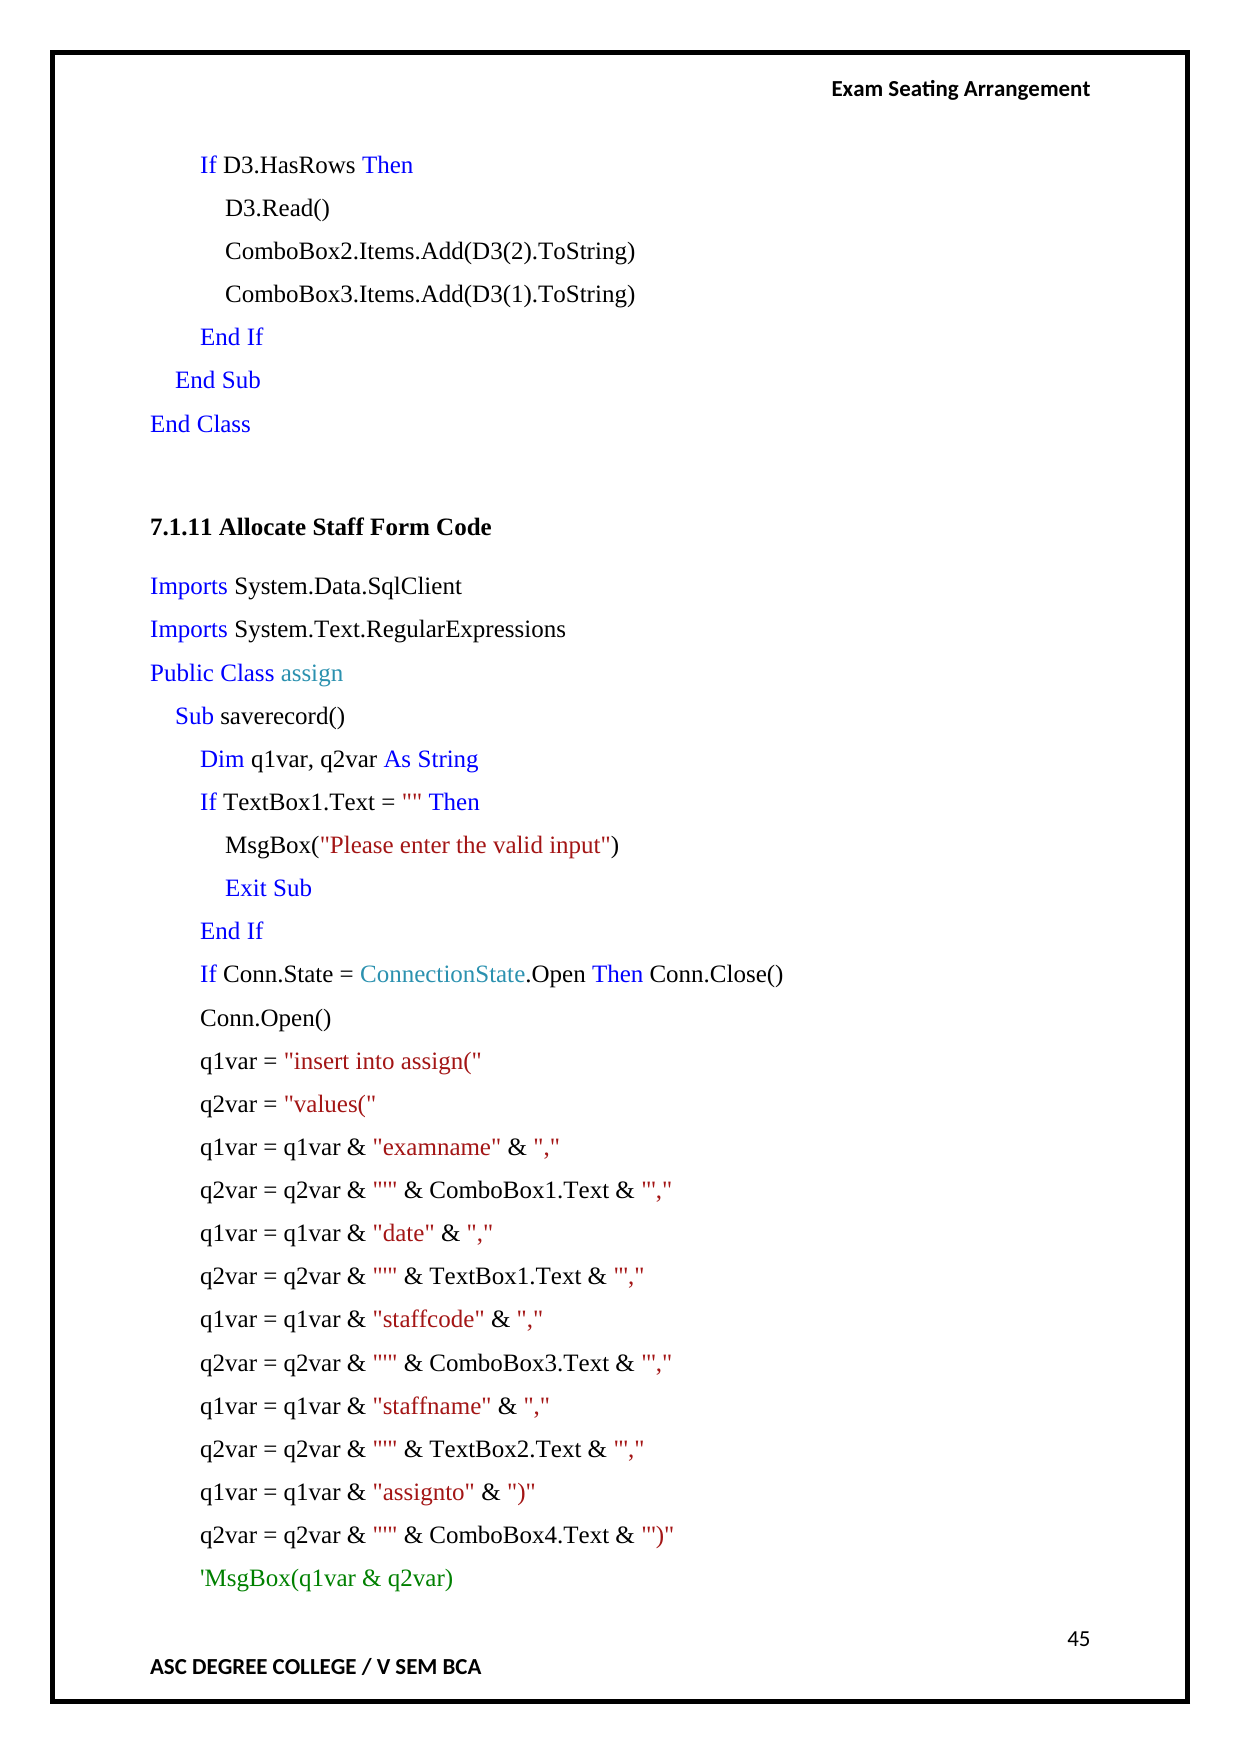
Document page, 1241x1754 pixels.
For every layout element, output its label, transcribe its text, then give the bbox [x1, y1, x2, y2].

text q2var = q2var & "'" & TextBox1.Text & "'," [150, 1261, 1090, 1290]
text q1var = q1var & "staffcode" & "," [150, 1304, 1090, 1333]
text MsgBox("Please enter the valid input") [150, 830, 1090, 859]
text Dim q1var, q2var As String [150, 744, 1090, 773]
text Public Class assign [150, 658, 1090, 686]
text q1var = "insert into assign(" [150, 1046, 1090, 1074]
text Imports System.Text.RegularExpressions [150, 614, 1090, 643]
text D3.Read() [150, 193, 1090, 222]
text q1var = q1var & "staffname" & "," [150, 1391, 1090, 1419]
text End Sub [150, 366, 1090, 394]
text End If [150, 322, 1090, 351]
text End Class [150, 409, 1090, 437]
text 'MsgBox(q1var & q2var) [150, 1563, 1090, 1592]
text q2var = q2var & "'" & ComboBox1.Text & "'," [150, 1175, 1090, 1204]
text Sub saverecord() [150, 701, 1090, 729]
text q1var = q1var & "examname" & "," [150, 1132, 1090, 1161]
text If TextBox1.Text = "" Then [150, 787, 1090, 816]
text Imports System.Data.SqlClient [150, 571, 1090, 600]
text q2var = q2var & "'" & ComboBox3.Text & "'," [150, 1348, 1090, 1376]
text q2var = q2var & "'" & TextBox2.Text & "'," [150, 1434, 1090, 1463]
text End If [150, 916, 1090, 945]
text If Conn.State = ConnectionState.Open Then Conn.Close() [150, 959, 1090, 988]
text If D3.HasRows Then [150, 150, 1090, 179]
text ComboBox3.Items.Add(D3(1).ToString) [150, 279, 1090, 308]
text Conn.Open() [150, 1003, 1090, 1031]
text 7.1.11 Allocate Staff Form Code [150, 512, 1090, 540]
text q2var = q2var & "'" & ComboBox4.Text & "')" [150, 1520, 1090, 1549]
text ComboBox2.Items.Add(D3(2).ToString) [150, 236, 1090, 265]
text q1var = q1var & "date" & "," [150, 1218, 1090, 1247]
text Exit Sub [150, 873, 1090, 902]
text q2var = "values(" [150, 1089, 1090, 1118]
text q1var = q1var & "assignto" & ")" [150, 1477, 1090, 1506]
